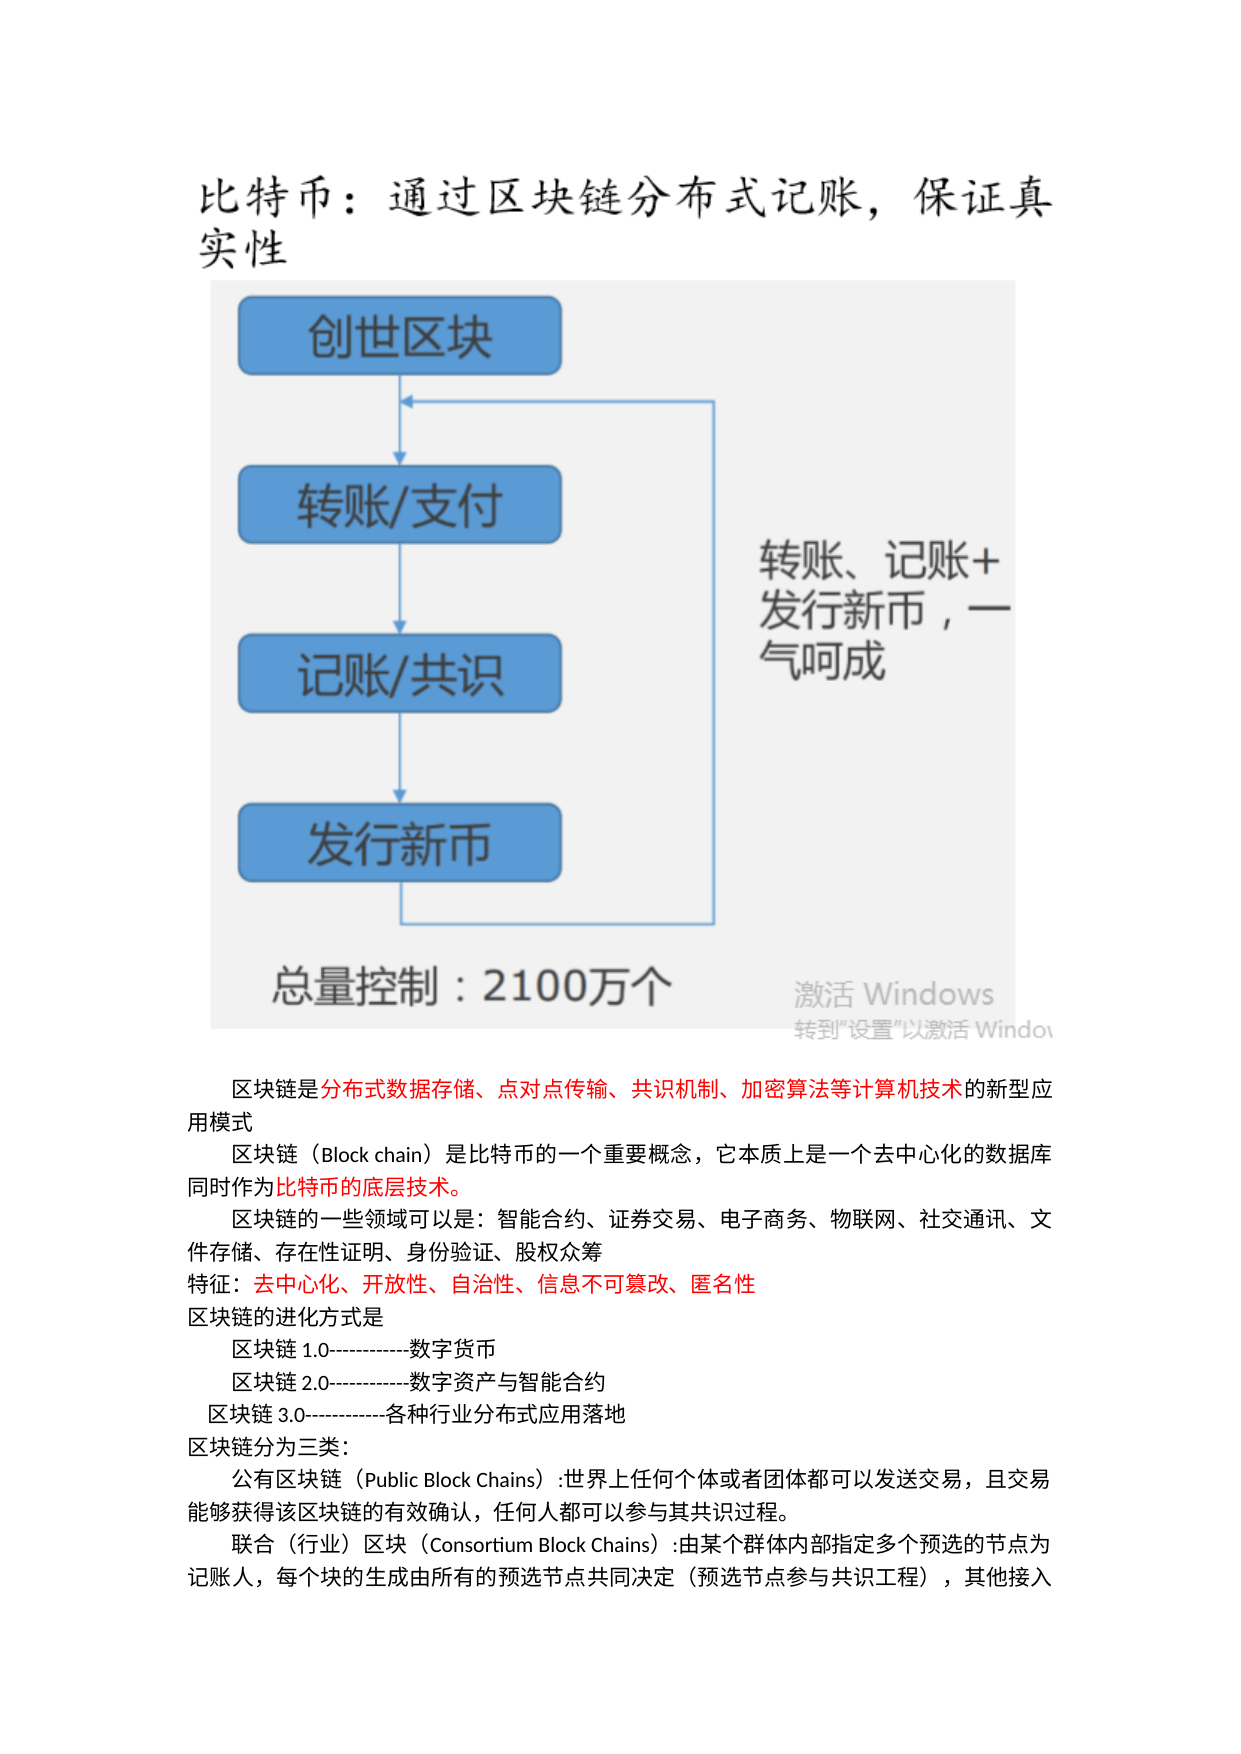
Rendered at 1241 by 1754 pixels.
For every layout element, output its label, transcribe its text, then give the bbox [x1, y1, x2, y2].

picture [187, 162, 1053, 1047]
text 公有区块链（Public Block Chains）:世界上任何个体或者团体都可以发送交易，且交易能够获得该区块链的有效确认，任何人都可以参与其共识过程。 [187, 1462, 1053, 1527]
text 区块链1.0------------数字货币 [187, 1332, 1053, 1364]
text 特征：去中心化、开放性、自治性、信息不可篡改、匿名性 [187, 1267, 1053, 1299]
text 区块链的进化方式是 [187, 1299, 1053, 1332]
text 区块链分为三类： [187, 1429, 1053, 1462]
text 区块链（Block chain）是比特币的一个重要概念，它本质上是一个去中心化的数据库，同时作为比特币的底层技术。 [187, 1137, 1053, 1202]
text 区块链的一些领域可以是：智能合约、证券交易、电子商务、物联网、社交通讯、文件存储、存在性证明、身份验证、股权众筹 [187, 1202, 1053, 1267]
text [187, 1527, 1053, 1592]
text 区块链2.0------------数字资产与智能合约 [187, 1364, 1053, 1397]
text 区块链是分布式数据存储、点对点传输、共识机制、加密算法等计算机技术的新型应用模式 [187, 1072, 1053, 1137]
text 区块链3.0------------各种行业分布式应用落地 [187, 1397, 1053, 1429]
